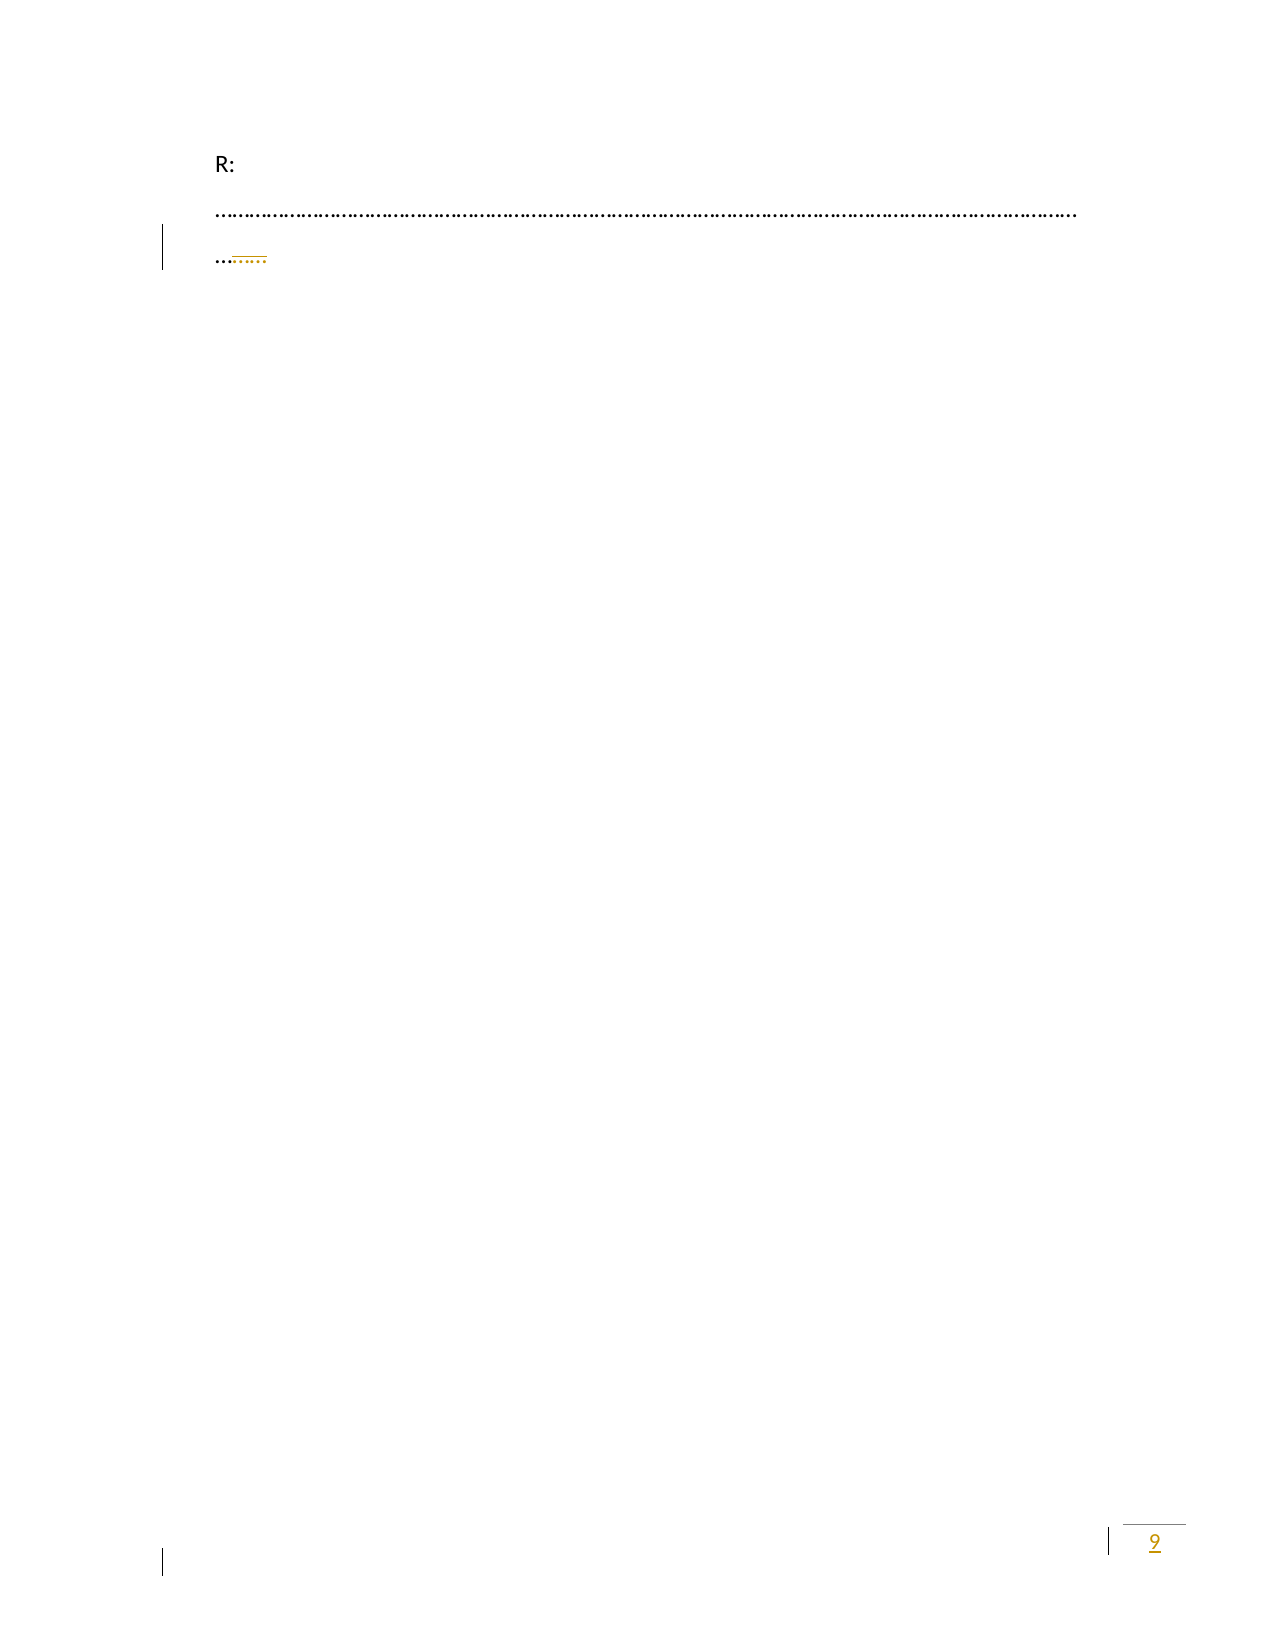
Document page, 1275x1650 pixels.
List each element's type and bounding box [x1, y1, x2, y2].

text [215, 148, 1127, 270]
